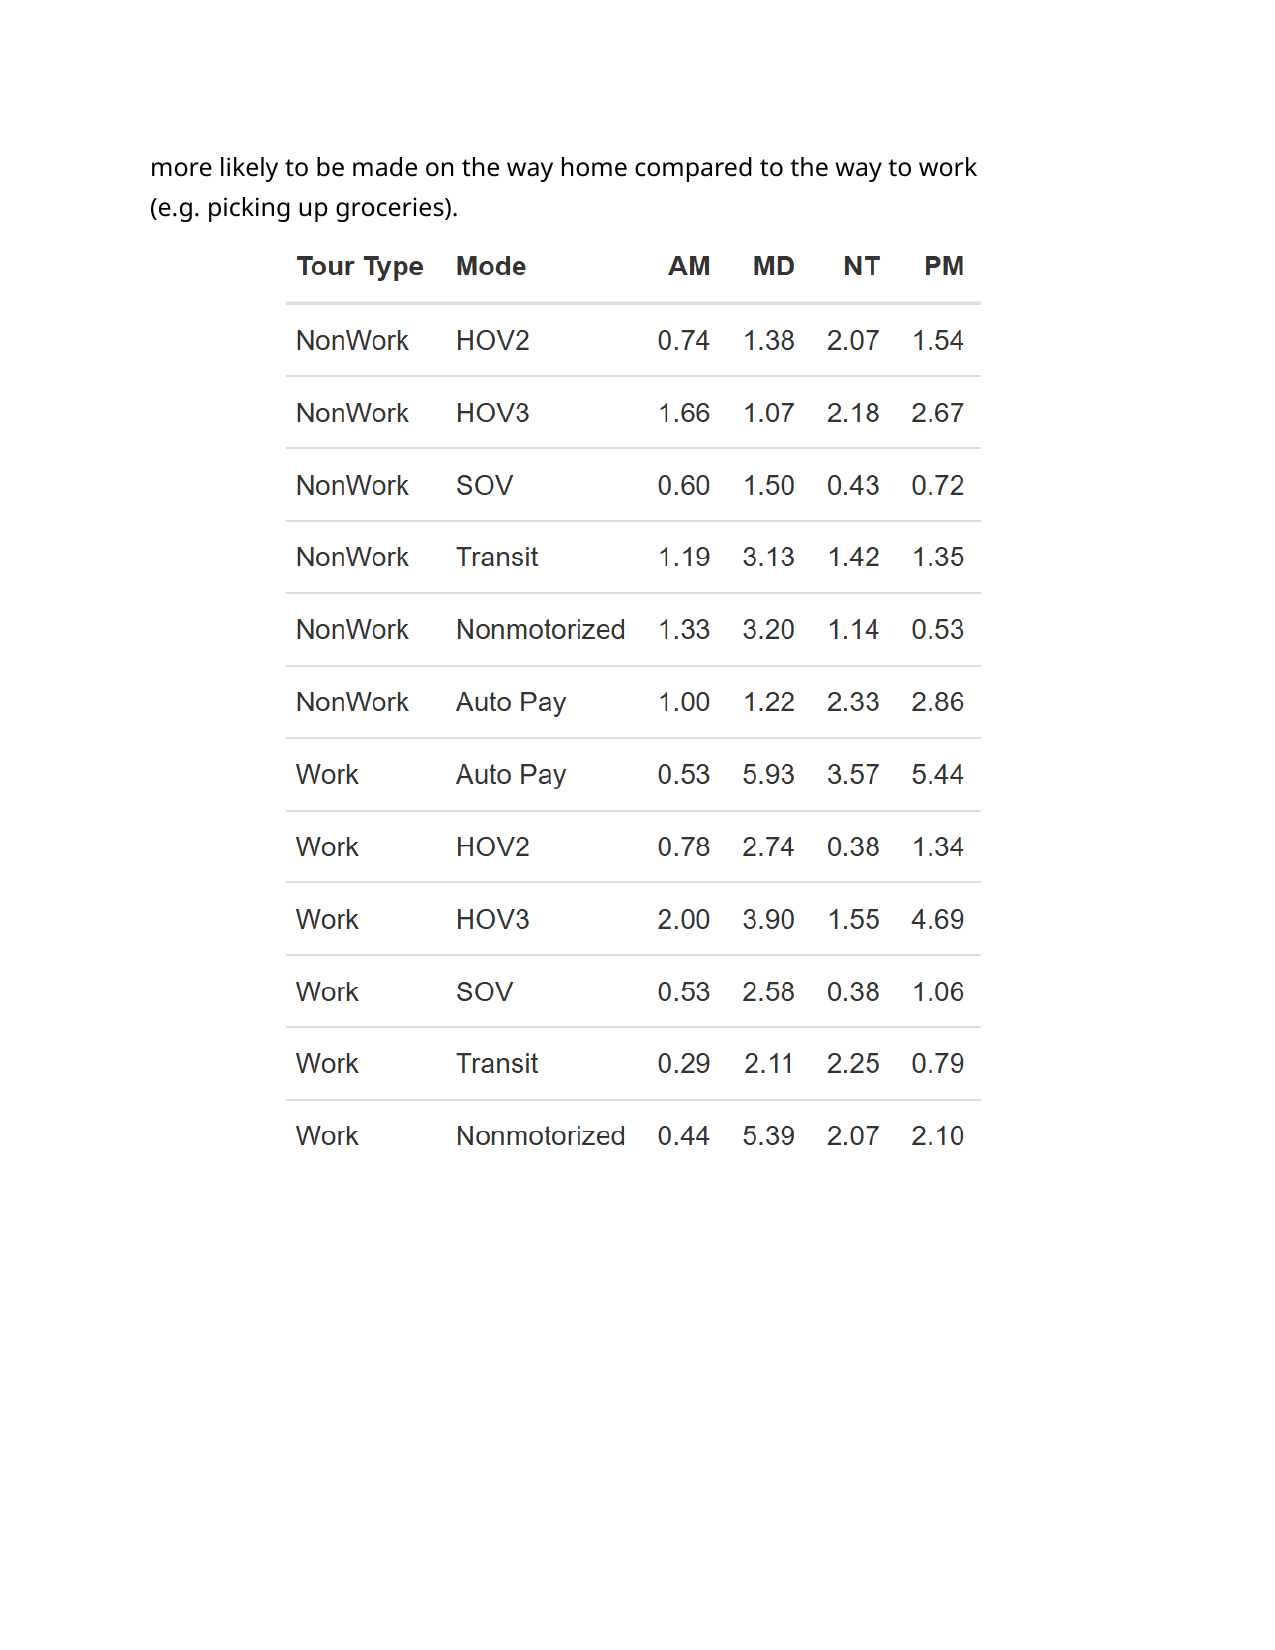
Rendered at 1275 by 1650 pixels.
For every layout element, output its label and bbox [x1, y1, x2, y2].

text [150, 150, 1125, 223]
picture [285, 245, 990, 1160]
